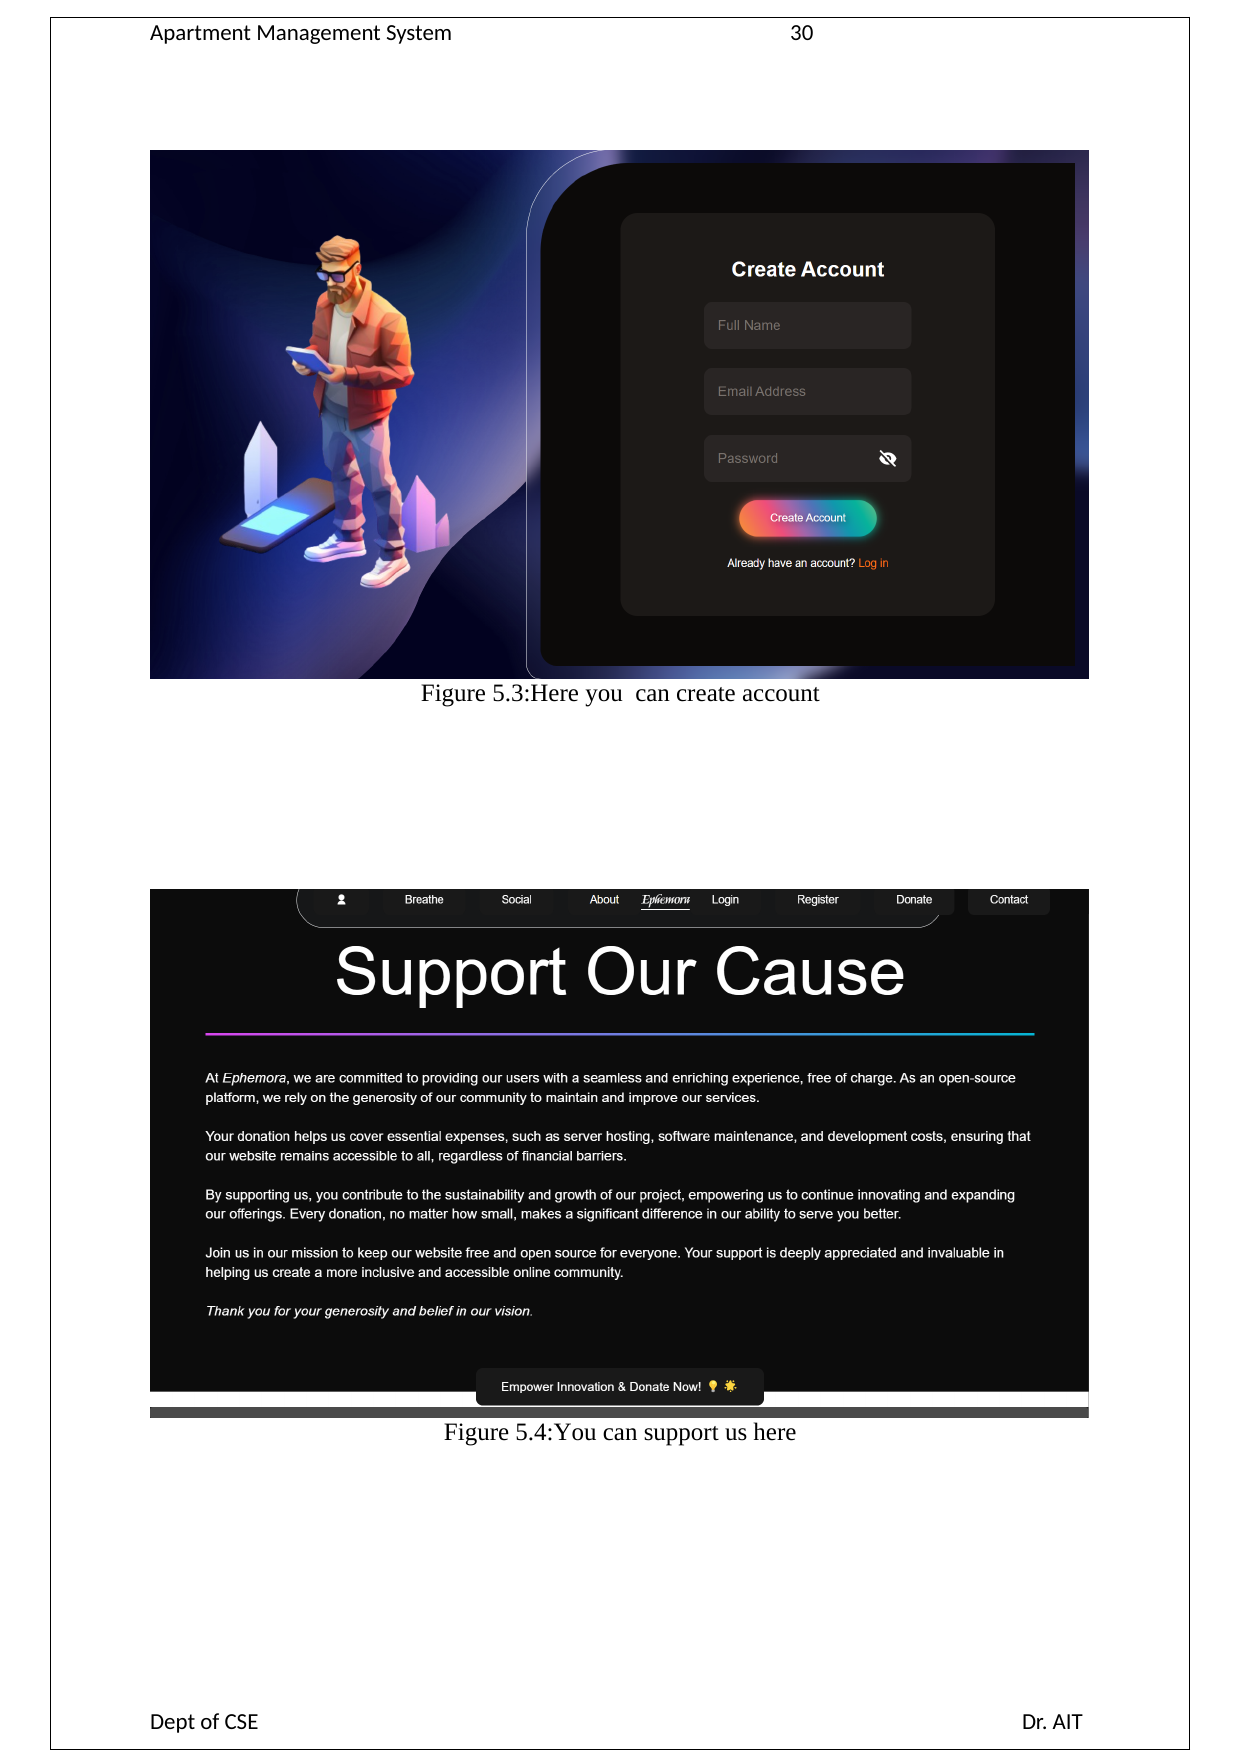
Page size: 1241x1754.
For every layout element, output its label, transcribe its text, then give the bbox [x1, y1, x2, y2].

picture [150, 150, 1089, 679]
text Figure 5.3:Here you can create account [150, 678, 1090, 707]
picture [150, 889, 1089, 1418]
text Figure 5.4:You can support us here [150, 1417, 1090, 1446]
